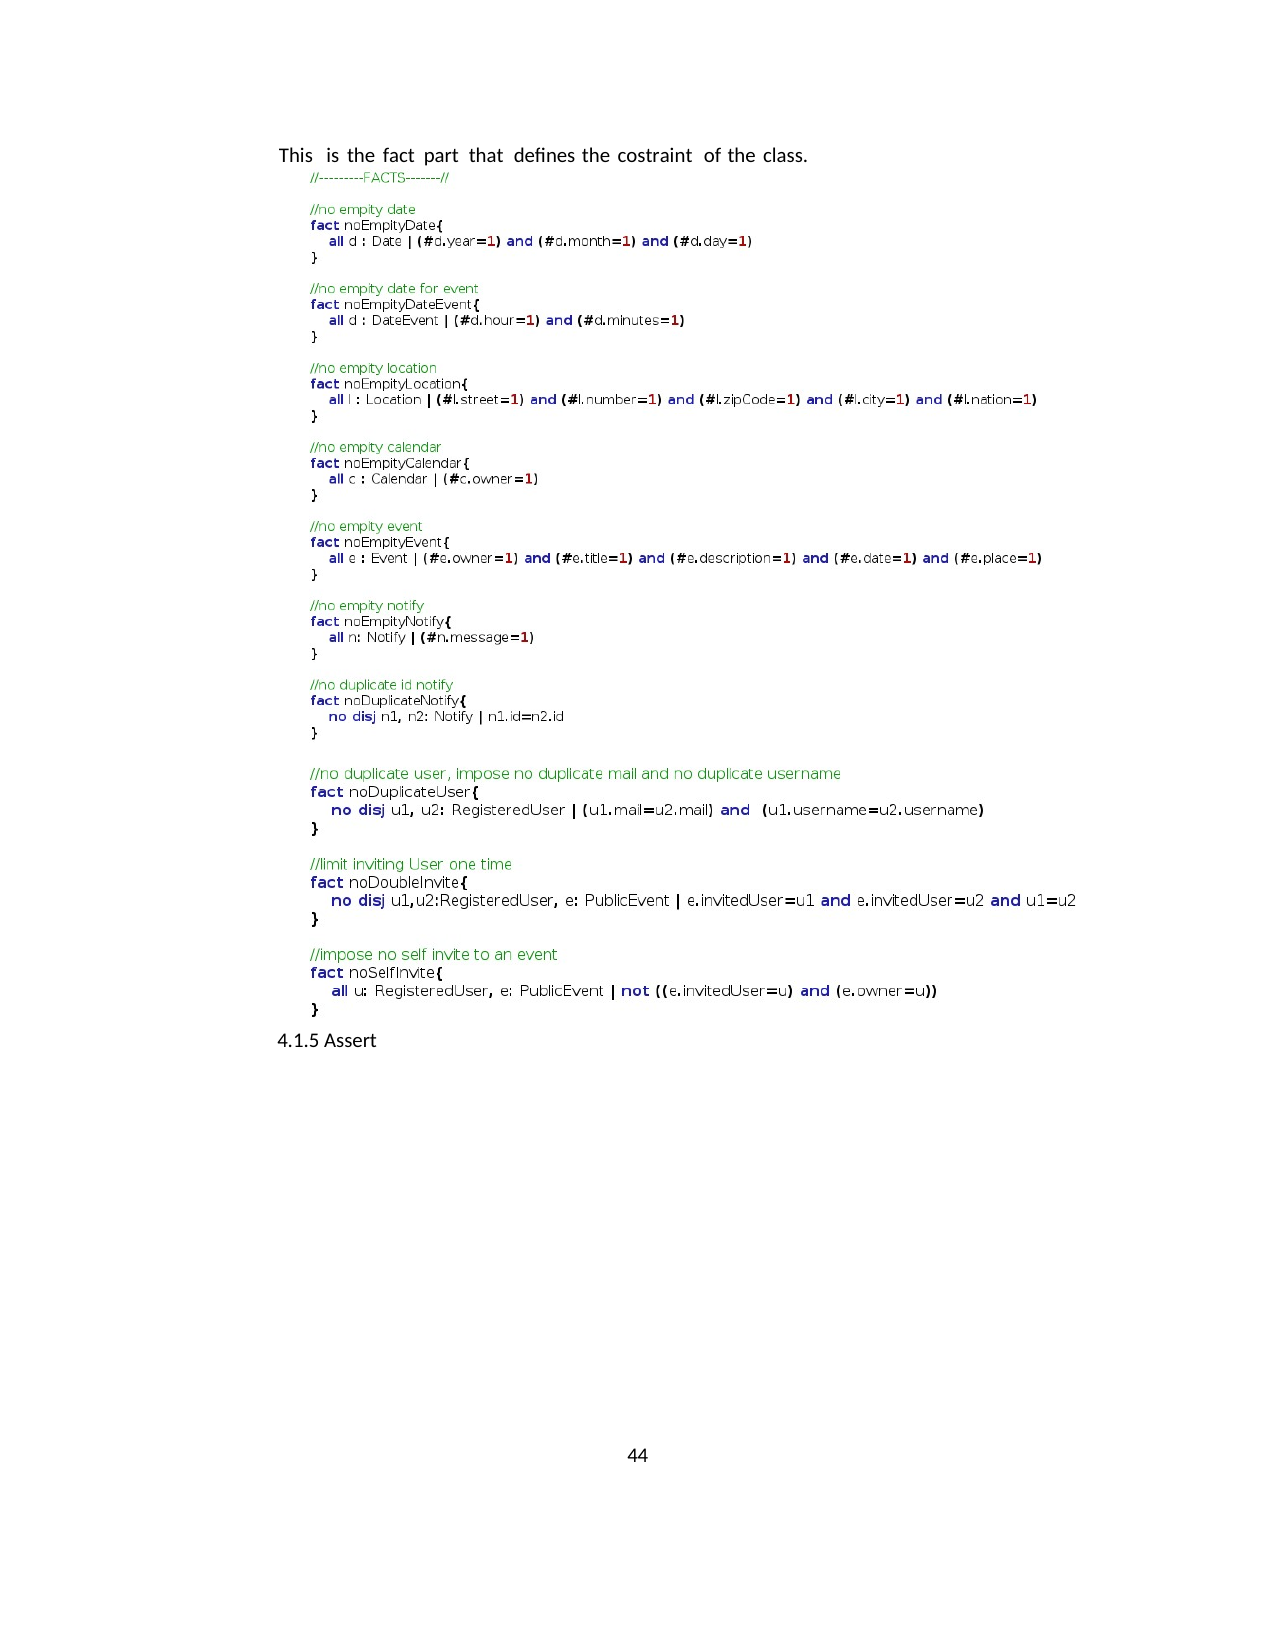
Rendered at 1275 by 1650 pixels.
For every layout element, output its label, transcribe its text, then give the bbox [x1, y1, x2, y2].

picture [309, 751, 1078, 1028]
text 4.1.5 Assert [277, 1027, 1127, 1053]
picture [309, 162, 1078, 750]
